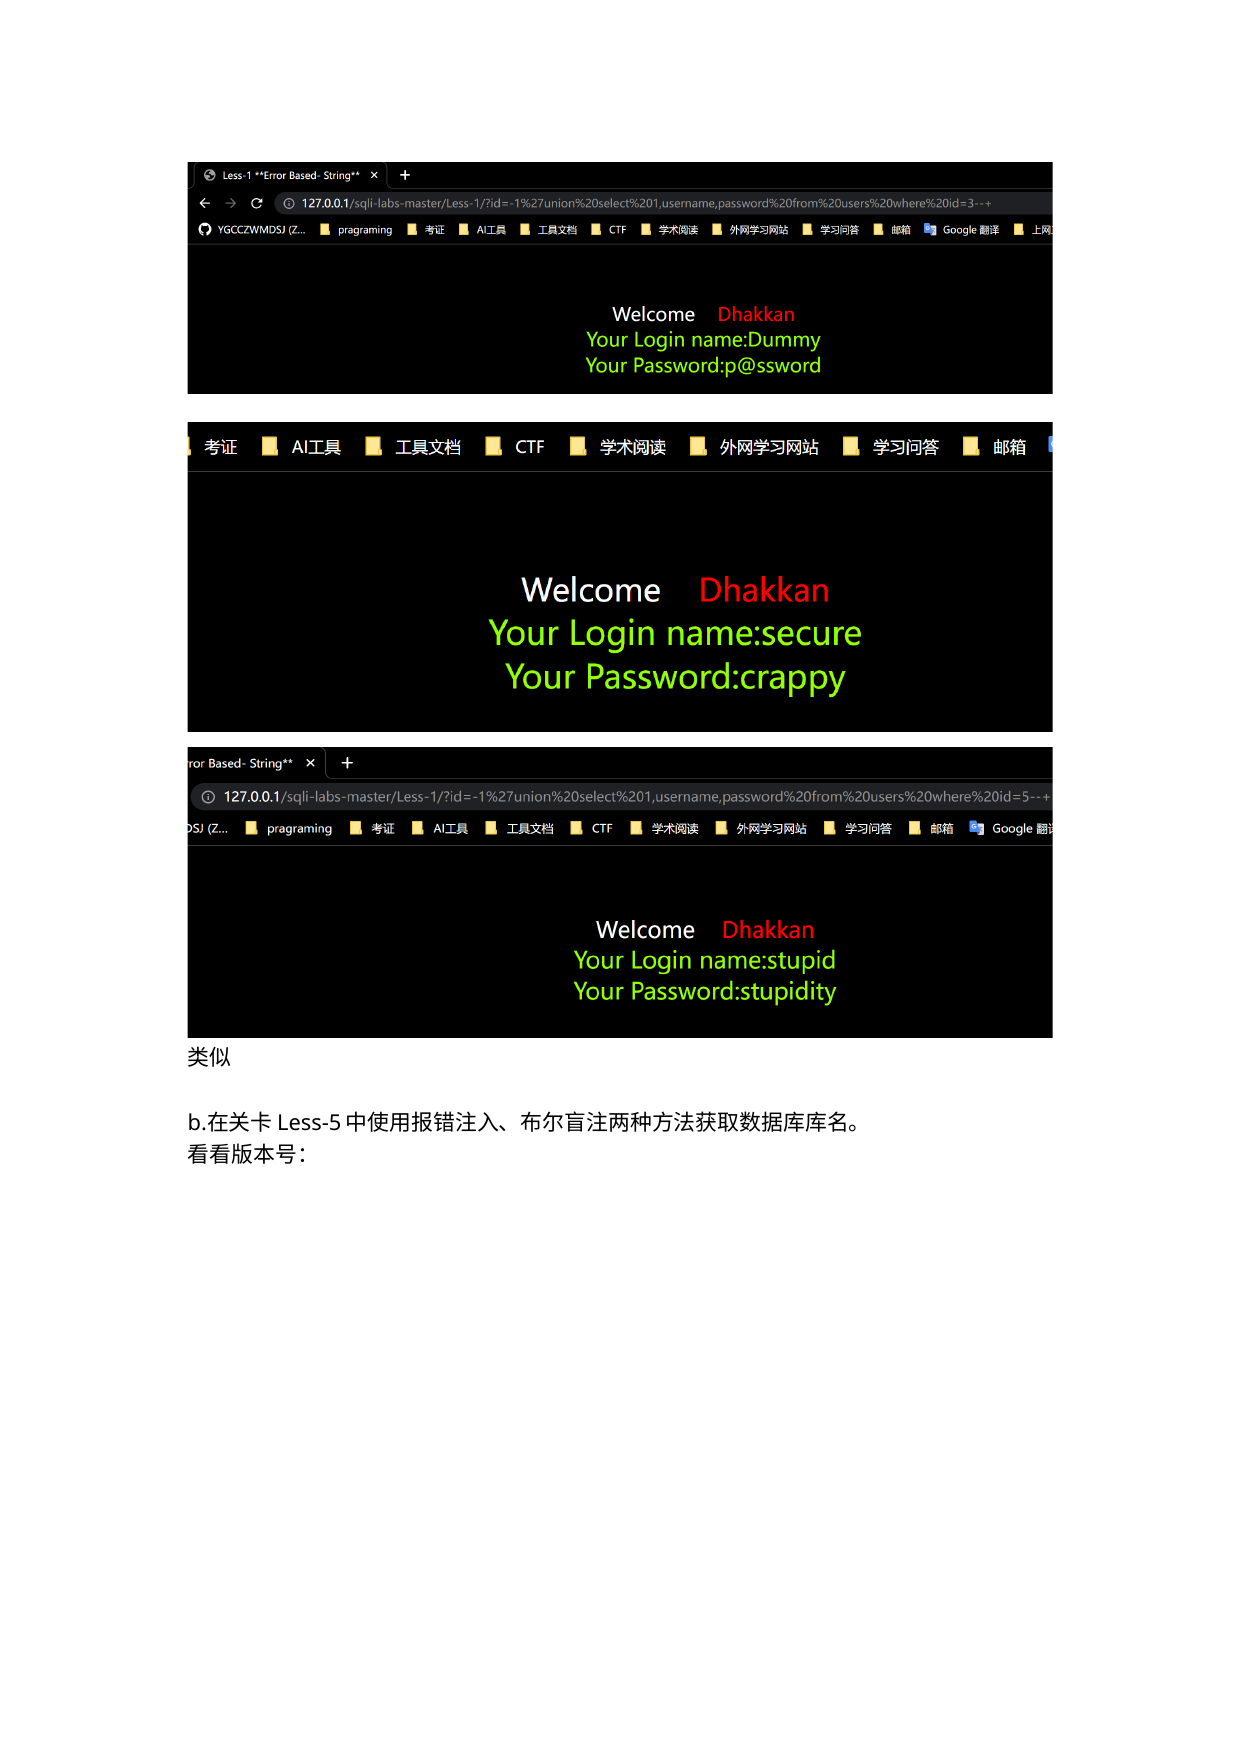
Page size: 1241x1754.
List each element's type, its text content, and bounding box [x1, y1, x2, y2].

text 看看版本号： [187, 1137, 1053, 1169]
text 类似 [187, 1039, 1053, 1072]
picture [187, 422, 1053, 732]
picture [187, 162, 1053, 394]
picture [187, 747, 1053, 1038]
text b.在关卡Less-5中使用报错注入、布尔盲注两种方法获取数据库库名。 [187, 1104, 1053, 1137]
